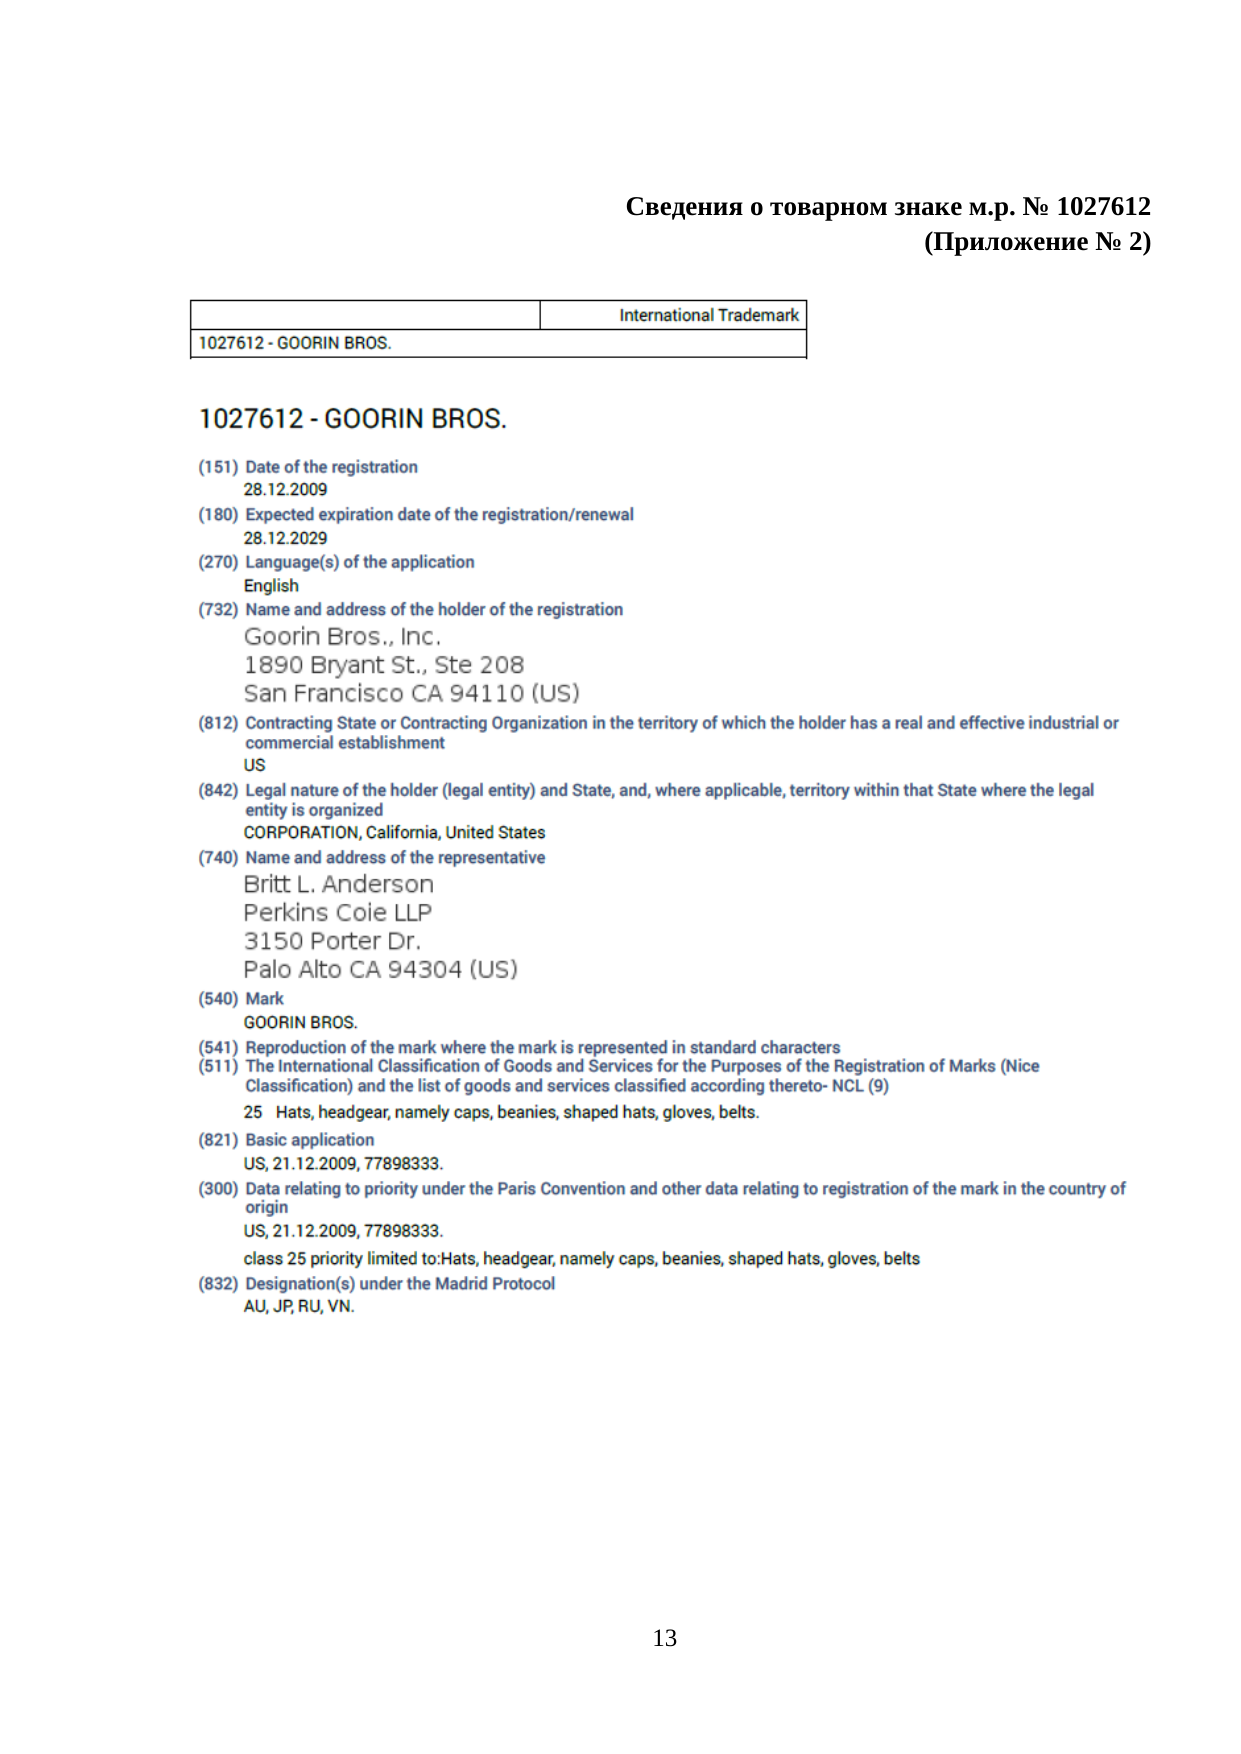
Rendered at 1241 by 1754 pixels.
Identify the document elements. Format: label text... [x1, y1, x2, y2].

picture [177, 296, 1153, 1399]
text (Приложение № 2) [177, 225, 1152, 256]
text Сведения о товарном знаке м.р. № 1027612 [177, 189, 1152, 221]
